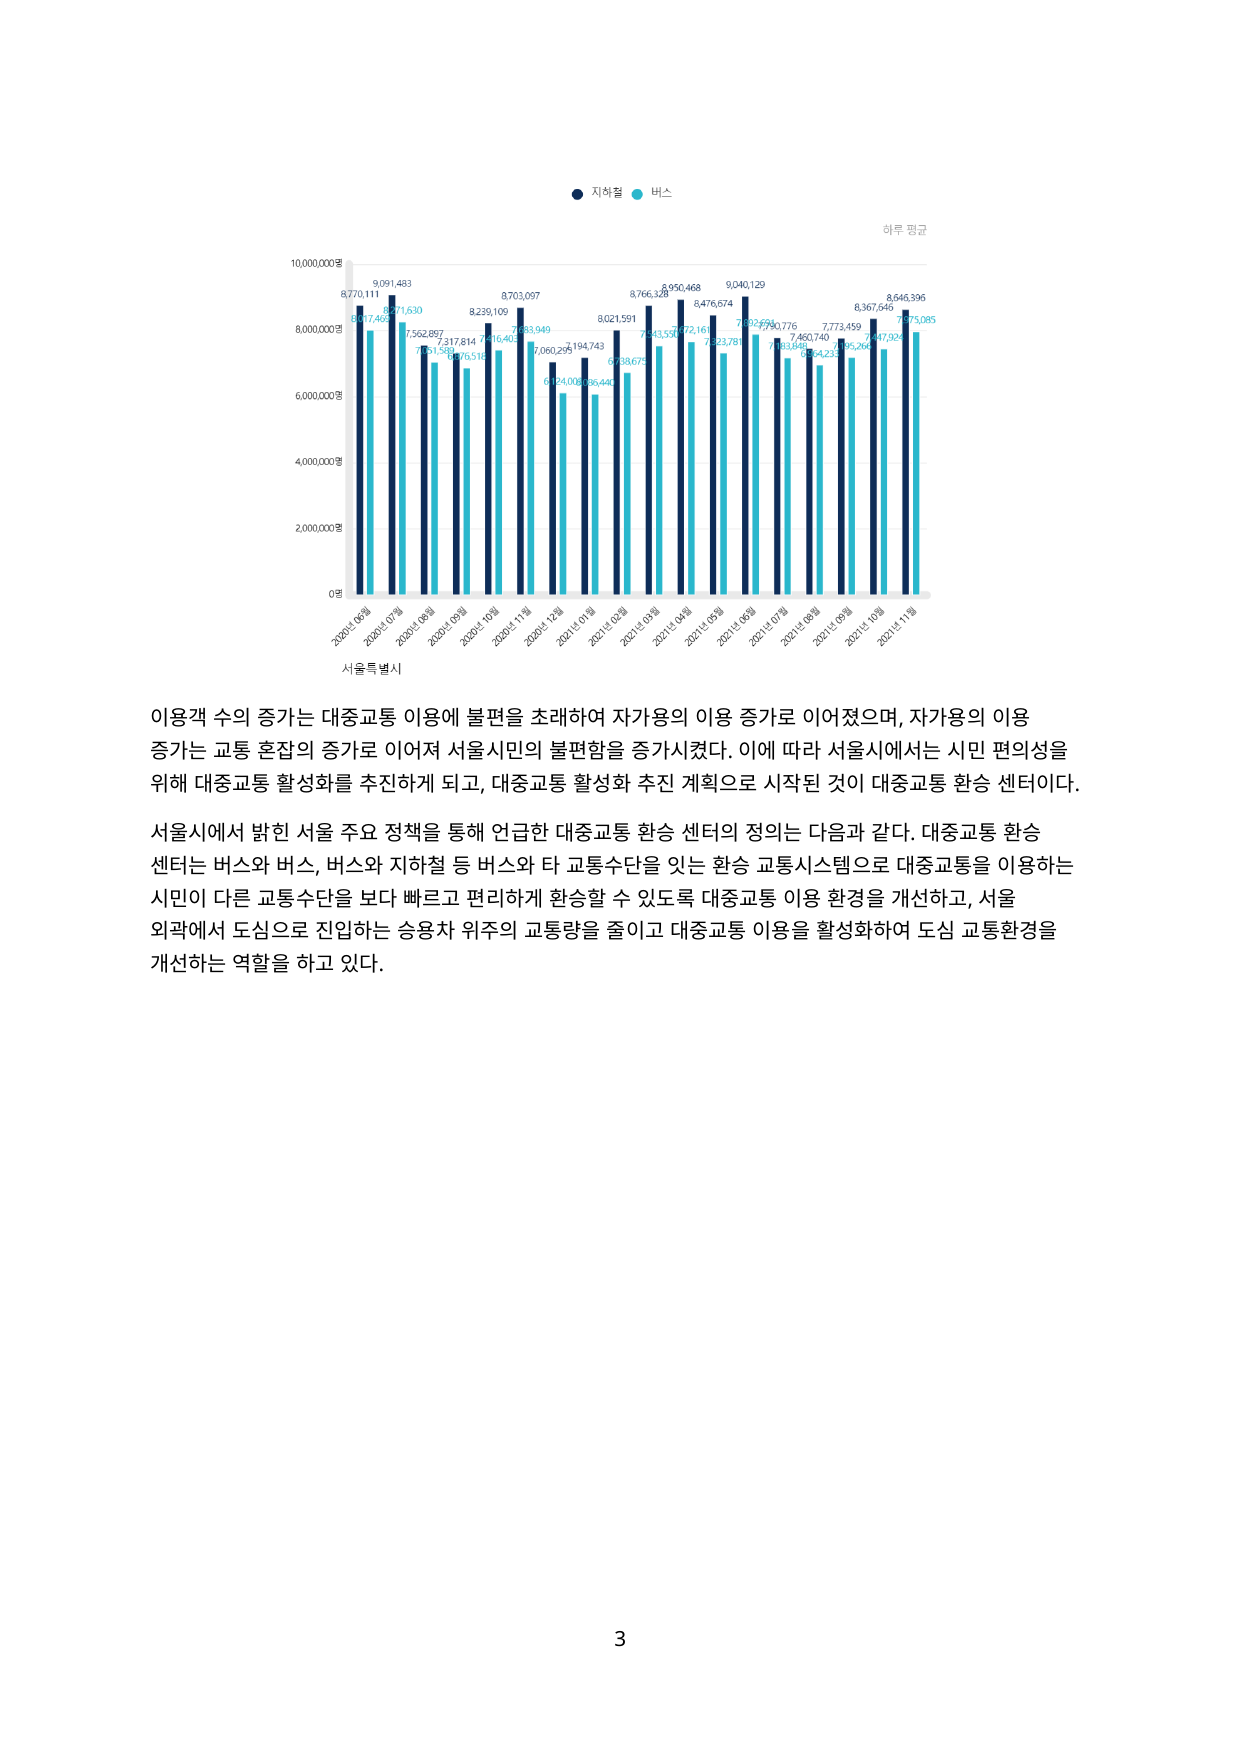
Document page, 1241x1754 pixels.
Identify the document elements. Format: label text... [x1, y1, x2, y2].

text 서울시에서 밝힌 서울 주요 정책을 통해 언급한 대중교통 환승 센터의 정의는 다음과 같다. 대중교통 환승 센터는 버스와 버스, 버스와 지하철 등 버스와 타 교통수단을 잇는 환승 교통시스템으로 대중교통을 이용하는 시민이 다른 교통수단을 보다 빠르고 편리하게 환승할 수 있도록 대중교통 이용 환경을 개선하고, 서울 외곽에서 도심으로 진입하는 승용차 위주의 교통량을 줄이고 대중교통 이용을 활성화하여 도심 교통환경을 개선하는 역할을 하고 있다. [150, 816, 1090, 977]
text 이용객 수의 증가는 대중교통 이용에 불편을 초래하여 자가용의 이용 증가로 이어졌으며, 자가용의 이용 증가는 교통 혼잡의 증가로 이어져 서울시민의 불편함을 증가시켰다. 이에 따라 서울시에서는 시민 편의성을 위해 대중교통 활성화를 추진하게 되고, 대중교통 활성화 추진 계획으로 시작된 것이 대중교통 환승 센터이다. [150, 702, 1090, 797]
picture [273, 177, 967, 683]
